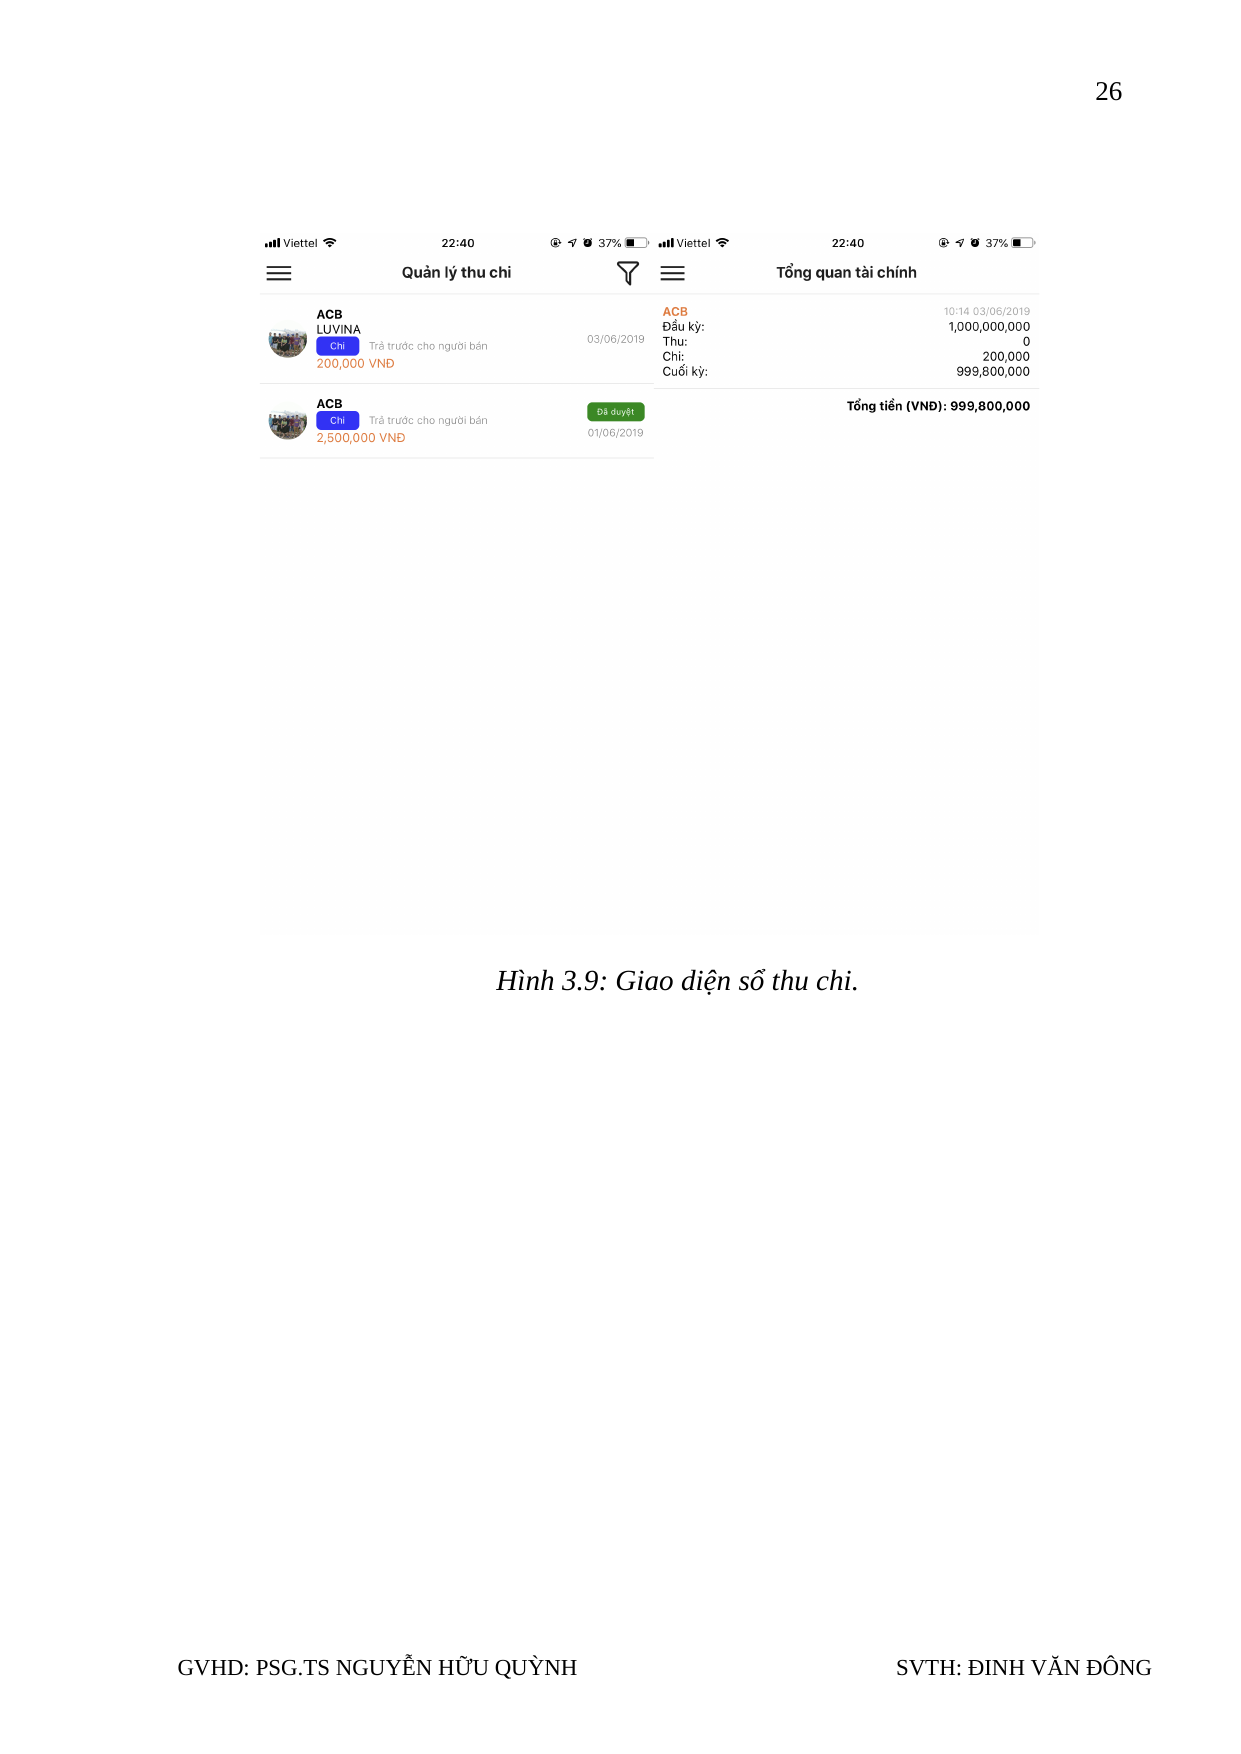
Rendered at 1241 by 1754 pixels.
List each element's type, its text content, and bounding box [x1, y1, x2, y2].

text Hình 3.9: Giao diện sổ thu chi. [177, 963, 1122, 997]
picture [259, 233, 1040, 935]
